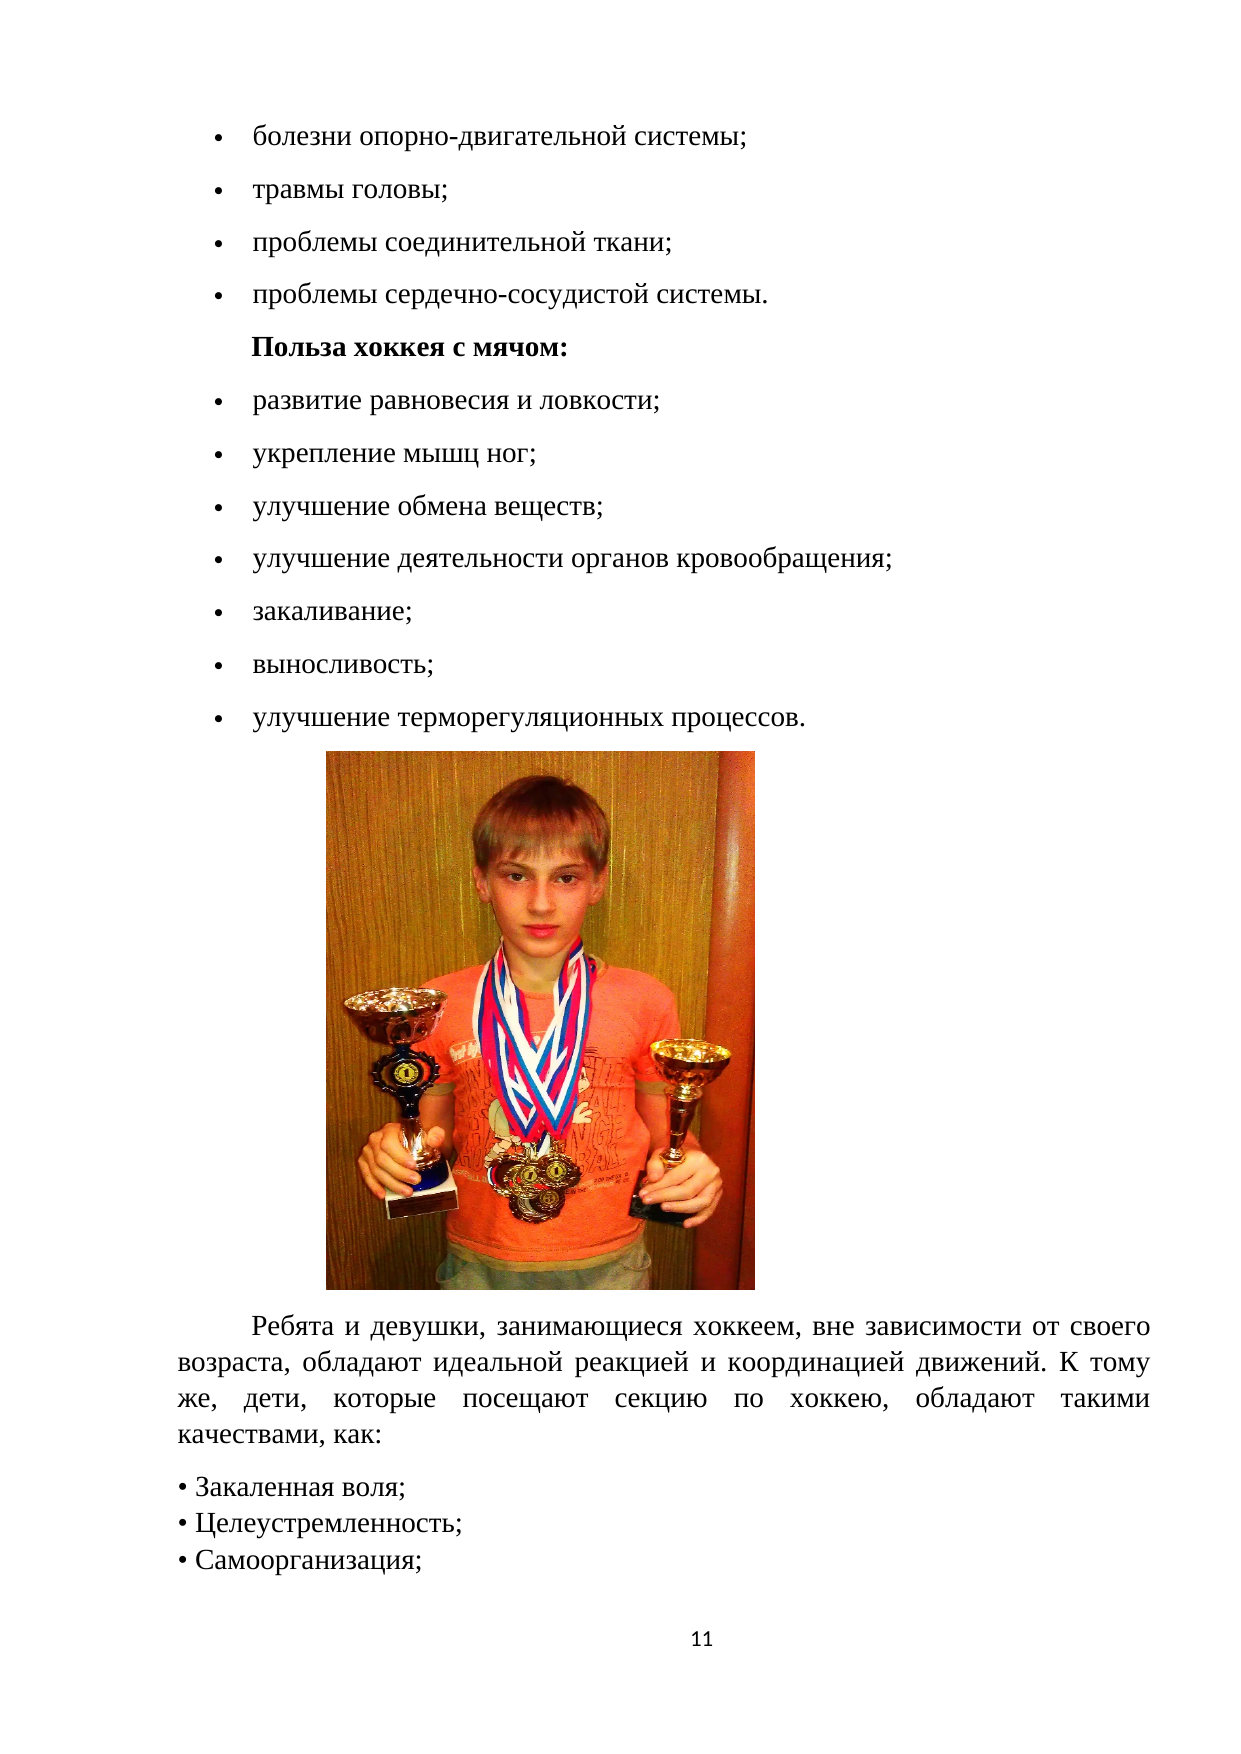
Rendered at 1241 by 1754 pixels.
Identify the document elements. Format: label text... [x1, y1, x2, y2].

list улучшение обмена веществ; [215, 488, 1152, 521]
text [177, 1469, 1152, 1575]
list развитие равновесия и ловкости; [215, 382, 1152, 416]
list проблемы соединительной ткани; [215, 224, 1152, 257]
list болезни опорно-двигательной системы; [215, 118, 1152, 152]
list выносливость; [215, 646, 1152, 680]
text Ребята и девушки, занимающиеся хоккеем, вне зависимости от своего возраста, обладают идеальной реакцией и координацией движений. К тому же, дети, которые посещают секцию по хоккею, обладают такими качествами, как: [177, 1308, 1152, 1450]
list проблемы сердечно-сосудистой системы. [215, 277, 1152, 310]
list закаливание; [215, 593, 1152, 627]
list укрепление мышц ног; [215, 435, 1152, 468]
list улучшение деятельности органов кровообращения; [215, 541, 1152, 574]
picture [326, 751, 755, 1290]
list травмы головы; [215, 171, 1152, 204]
list улучшение терморегуляционных процессов. [215, 699, 1152, 733]
text Польза хоккея с мячом: [177, 329, 1152, 363]
